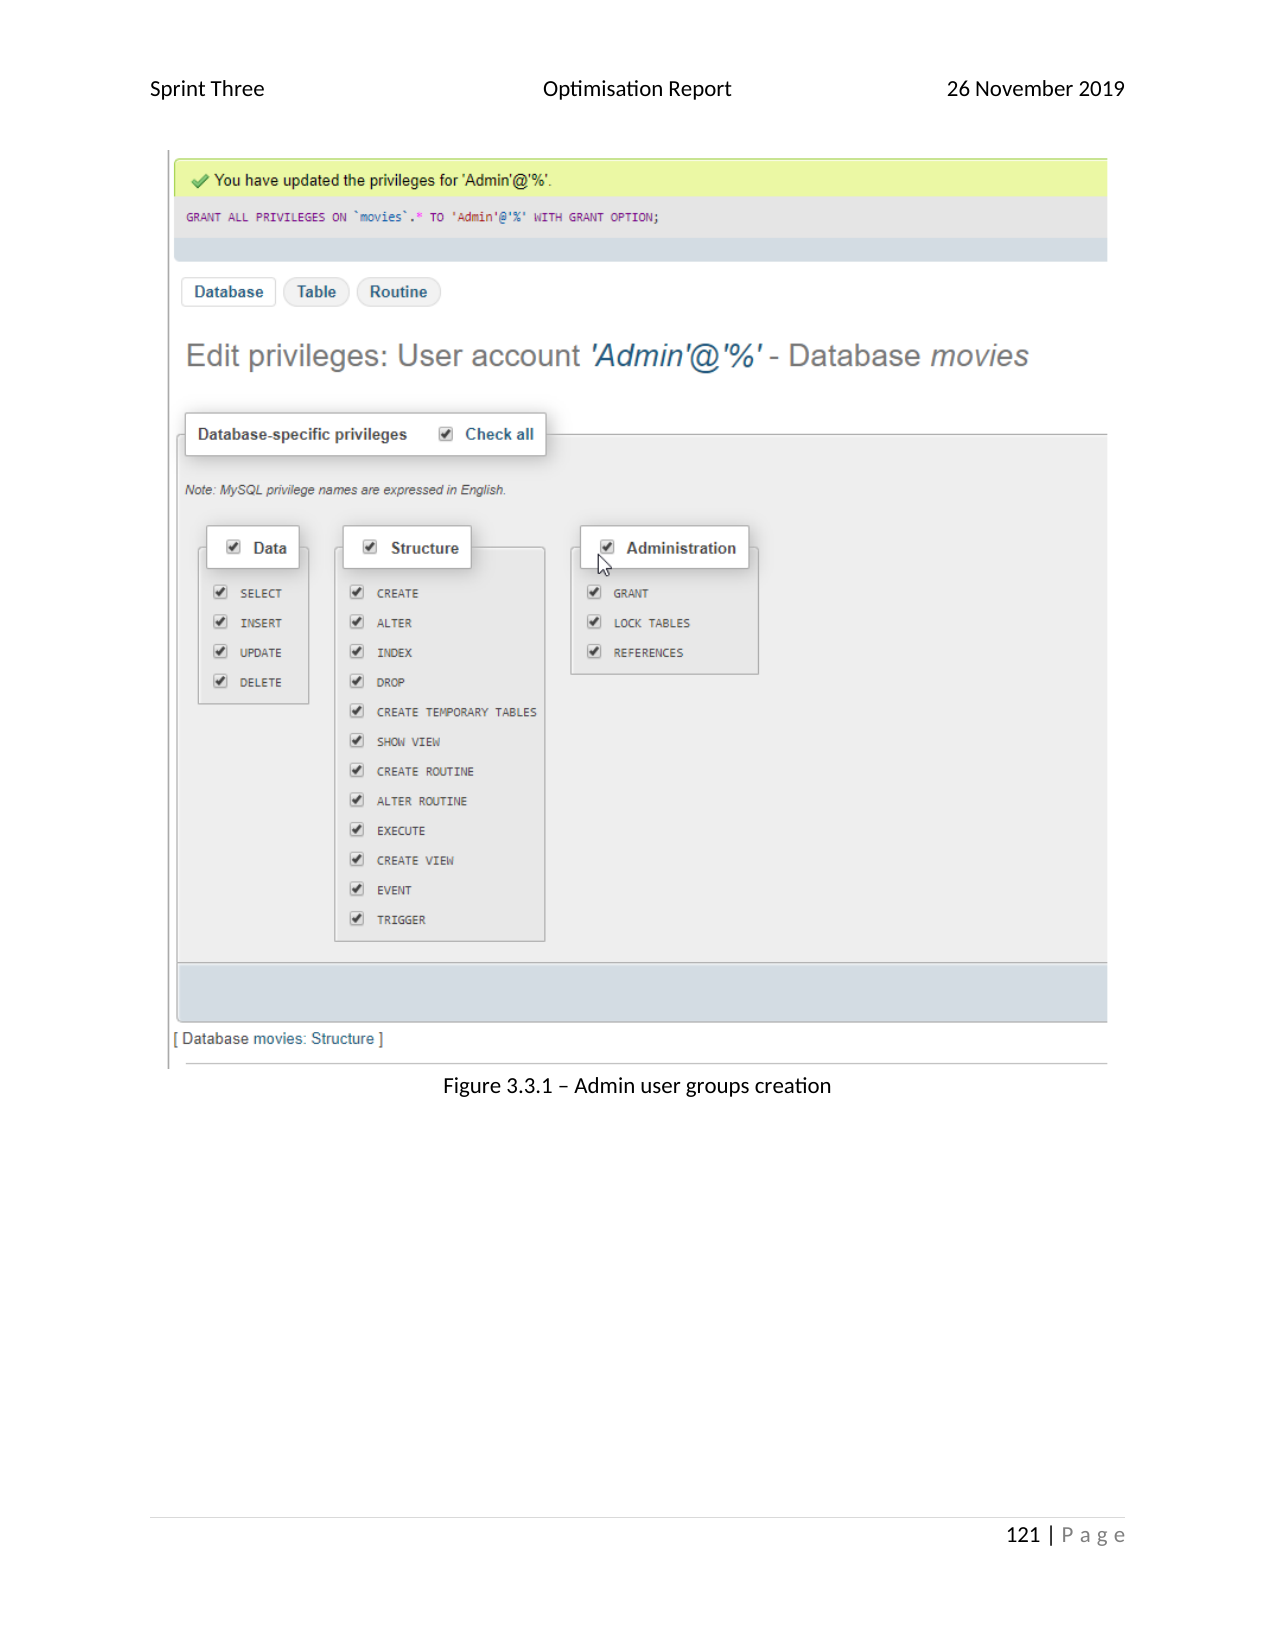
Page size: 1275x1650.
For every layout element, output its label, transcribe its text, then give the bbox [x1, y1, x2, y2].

picture [167, 150, 1108, 1069]
